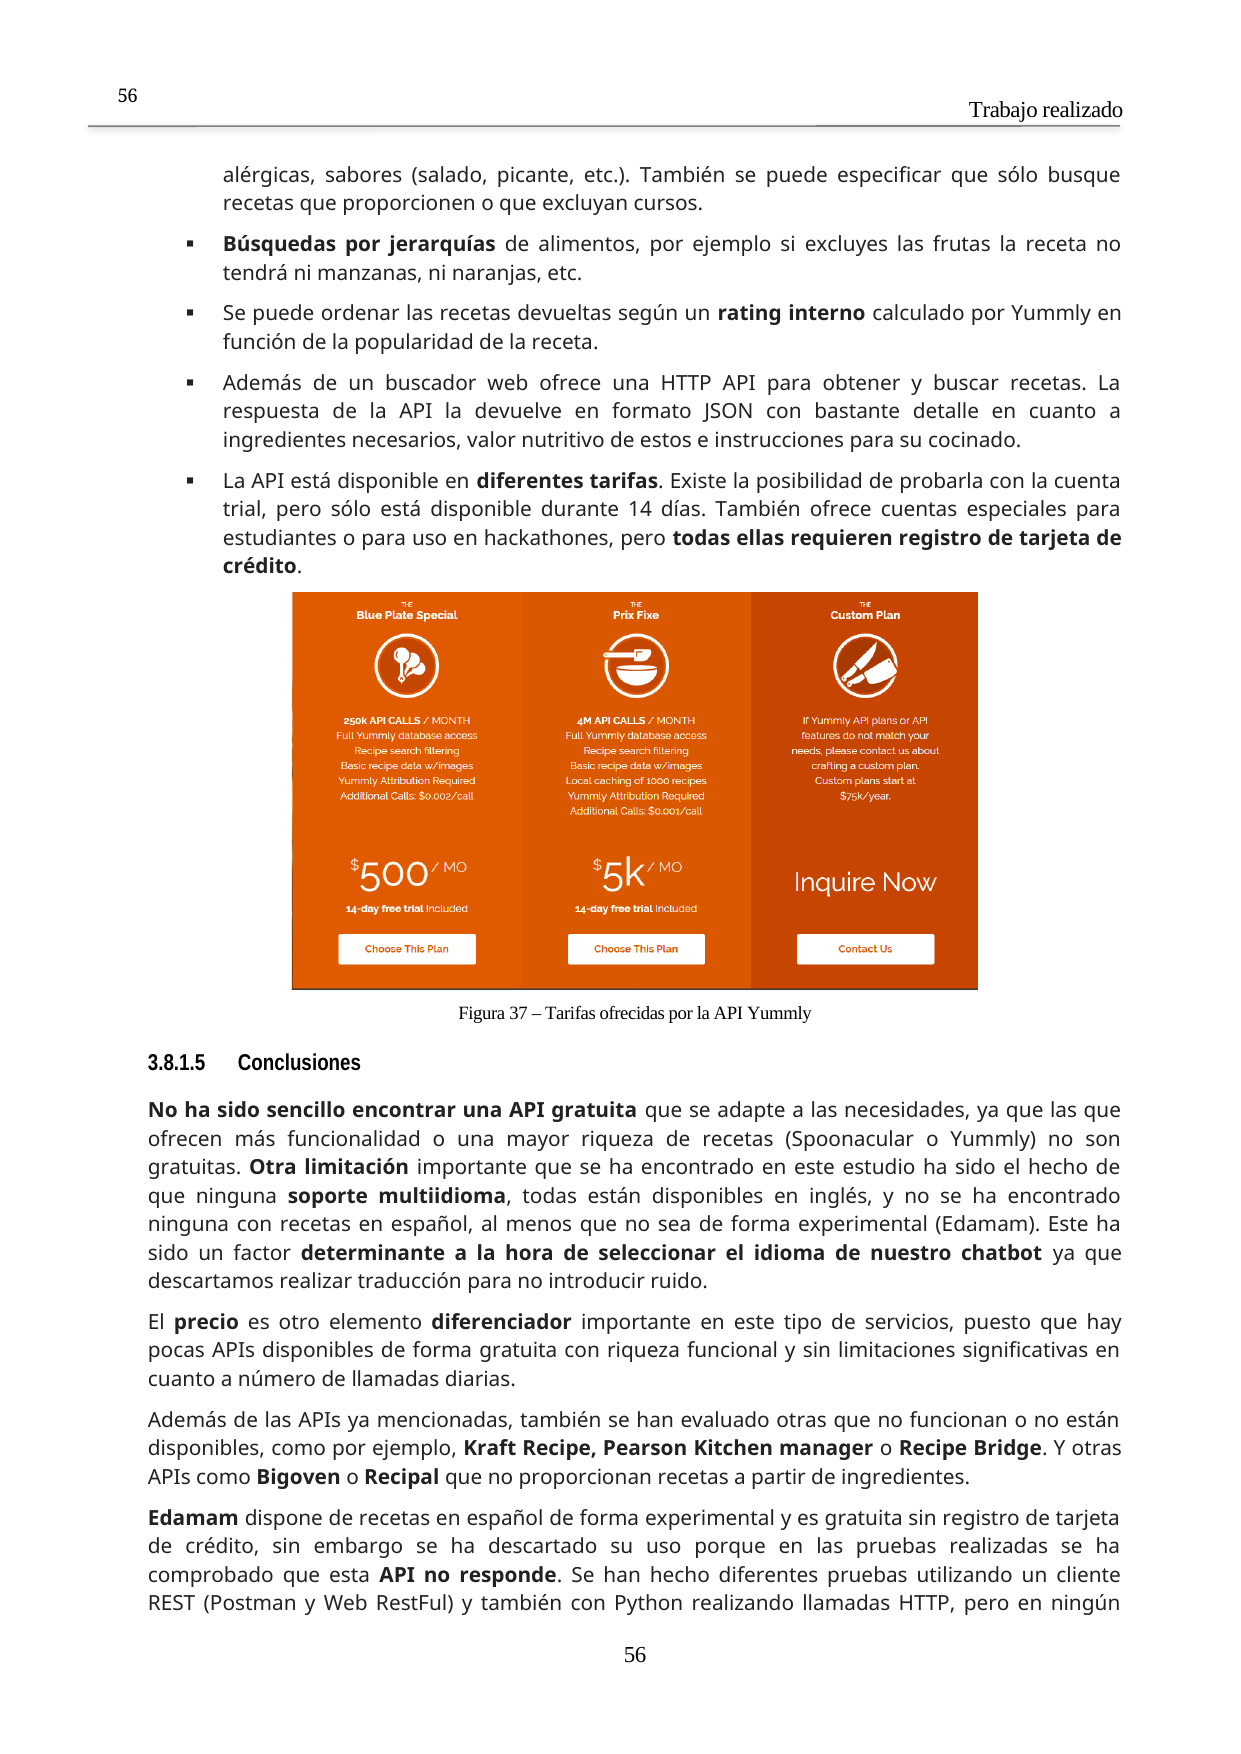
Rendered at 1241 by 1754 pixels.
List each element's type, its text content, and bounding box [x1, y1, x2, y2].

list La API está disponible en diferentes tarifas. Existe la posibilidad de probarla con la cuenta trial, pero sólo está disponible durante 14 días. También ofrece cuentas especiales para estudiantes o para uso en hackathones, pero todas ellas requieren registro de tarjeta de crédito. [185, 466, 1122, 579]
subtitle Conclusiones [148, 1048, 1122, 1075]
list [185, 160, 1122, 217]
list Se puede ordenar las recetas devueltas según un rating interno calculado por Yummly en función de la popularidad de la receta. [185, 298, 1122, 355]
list Búsquedas por jerarquías de alimentos, por ejemplo si excluyes las frutas la receta no tendrá ni manzanas, ni naranjas, etc. [185, 229, 1122, 286]
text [148, 1503, 1122, 1617]
list Además de un buscador web ofrece una HTTP API para obtener y buscar recetas. La respuesta de la API la devuelve en formato JSON con bastante detalle en cuanto a ingredientes necesarios, valor nutritivo de estos e instrucciones para su cocinado. [185, 368, 1122, 453]
text El precio es otro elemento diferenciador importante en este tipo de servicios, puesto que hay pocas APIs disponibles de forma gratuita con riqueza funcional y sin limitaciones significativas en cuanto a número de llamadas diarias. [148, 1307, 1122, 1392]
text Además de las APIs ya mencionadas, también se han evaluado otras que no funcionan o no están disponibles, como por ejemplo, Kraft Recipe, Pearson Kitchen manager o Recipe Bridge. Y otras APIs como Bigoven o Recipal que no proporcionan recetas a partir de ingredientes. [148, 1405, 1122, 1490]
text No ha sido sencillo encontrar una API gratuita que se adapte a las necesidades, ya que las que ofrecen más funcionalidad o una mayor riqueza de recetas (Spoonacular o Yummly) no son gratuitas. Otra limitación importante que se ha encontrado en este estudio ha sido el hecho de que ninguna soporte multiidioma, todas están disponibles en inglés, y no se ha encontrado ninguna con recetas en español, al menos que no sea de forma experimental (Edamam). Este ha sido un factor determinante a la hora de seleccionar el idioma de nuestro chatbot ya que descartamos realizar traducción para no introducir ruido. [148, 1096, 1122, 1295]
picture [291, 592, 978, 990]
